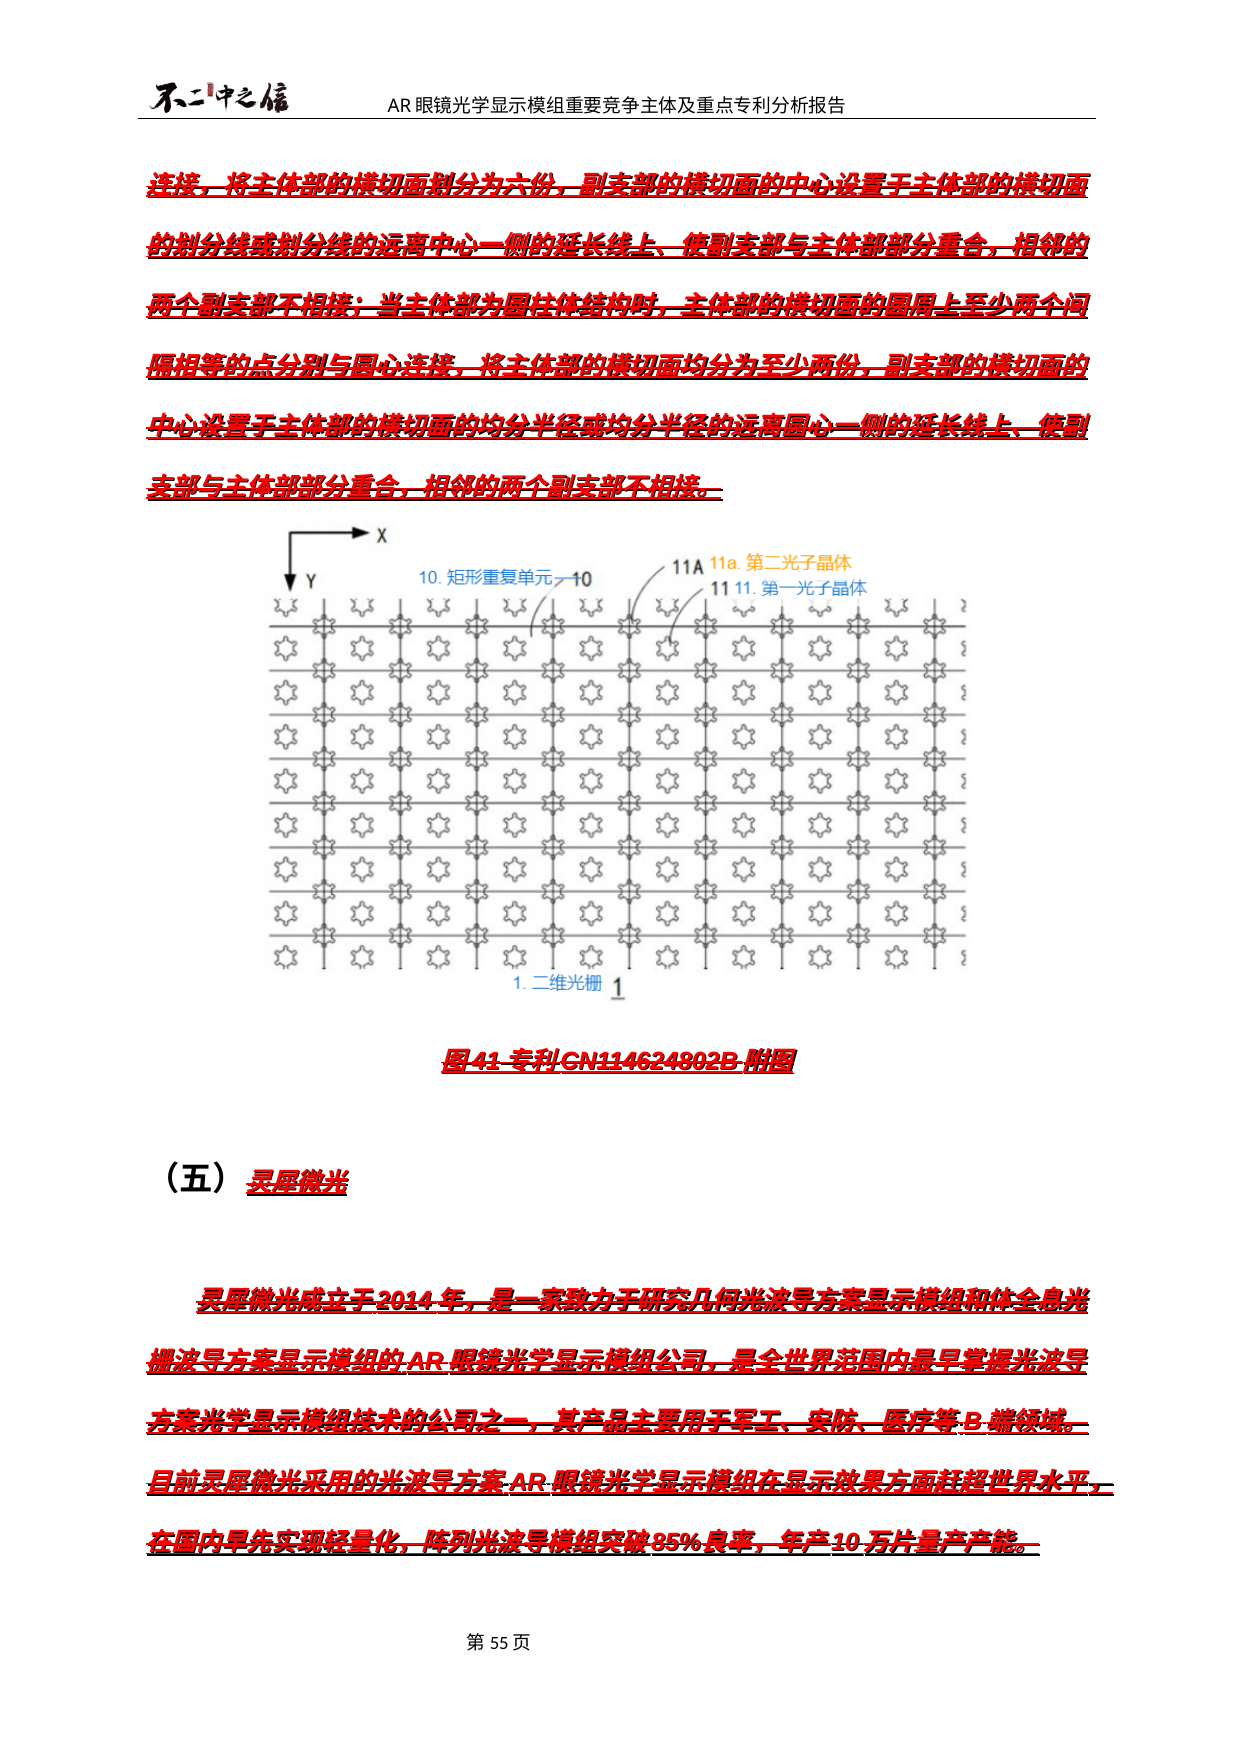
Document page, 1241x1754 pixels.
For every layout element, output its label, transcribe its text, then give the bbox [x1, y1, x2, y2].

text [146, 152, 1087, 186]
picture [184, 514, 1049, 1015]
text 灵犀微光成立于2014年，是一家致力于研究几何光波导方案显示模组和体全息光栅波导方案显示模组的AR眼镜光学显示模组公司，是全世界范围内最早掌握光波导方案光学显示模组技术的公司之一，其产品主要用于军工、安防、医疗等B端领域。目前灵犀微光采用的光波导方案AR眼镜光学显示模组在显示效果方面赶超世界水平，在国内早先实现轻量化，阵列光波导模组突破85%良率，年产10万片量产产能。 [146, 1268, 1087, 1362]
picture [139, 70, 299, 118]
text 灵犀微光成立于2014年，是一家致力于研究几何光波导方案显示模组和体全息光栅波导方案显示模组的AR眼镜光学显示模组公司，是全世界范围内最早掌握光波导方案光学显示模组技术的公司之一，其产品主要用于军工、安防、医疗等B端领域。目前灵犀微光采用的光波导方案AR眼镜光学显示模组在显示效果方面赶超世界水平，在国内早先实现轻量化，阵列光波导模组突破85%良率，年产10万片量产产能。 [146, 1494, 1087, 1570]
list 图 41 专利CN114624802B附图 [146, 1028, 1087, 1088]
text 灵犀微光成立于2014年，是一家致力于研究几何光波导方案显示模组和体全息光栅波导方案显示模组的AR眼镜光学显示模组公司，是全世界范围内最早掌握光波导方案光学显示模组技术的公司之一，其产品主要用于军工、安防、医疗等B端领域。目前灵犀微光采用的光波导方案AR眼镜光学显示模组在显示效果方面赶超世界水平，在国内早先实现轻量化，阵列光波导模组突破85%良率，年产10万片量产产能。 [146, 1423, 1087, 1483]
subtitle 灵犀微光 [146, 1146, 1087, 1206]
text 灵犀微光成立于2014年，是一家致力于研究几何光波导方案显示模组和体全息光栅波导方案显示模组的AR眼镜光学显示模组公司，是全世界范围内最早掌握光波导方案光学显示模组技术的公司之一，其产品主要用于军工、安防、医疗等B端领域。目前灵犀微光采用的光波导方案AR眼镜光学显示模组在显示效果方面赶超世界水平，在国内早先实现轻量化，阵列光波导模组突破85%良率，年产10万片量产产能。 [146, 1373, 1087, 1422]
picture [139, 119, 299, 126]
